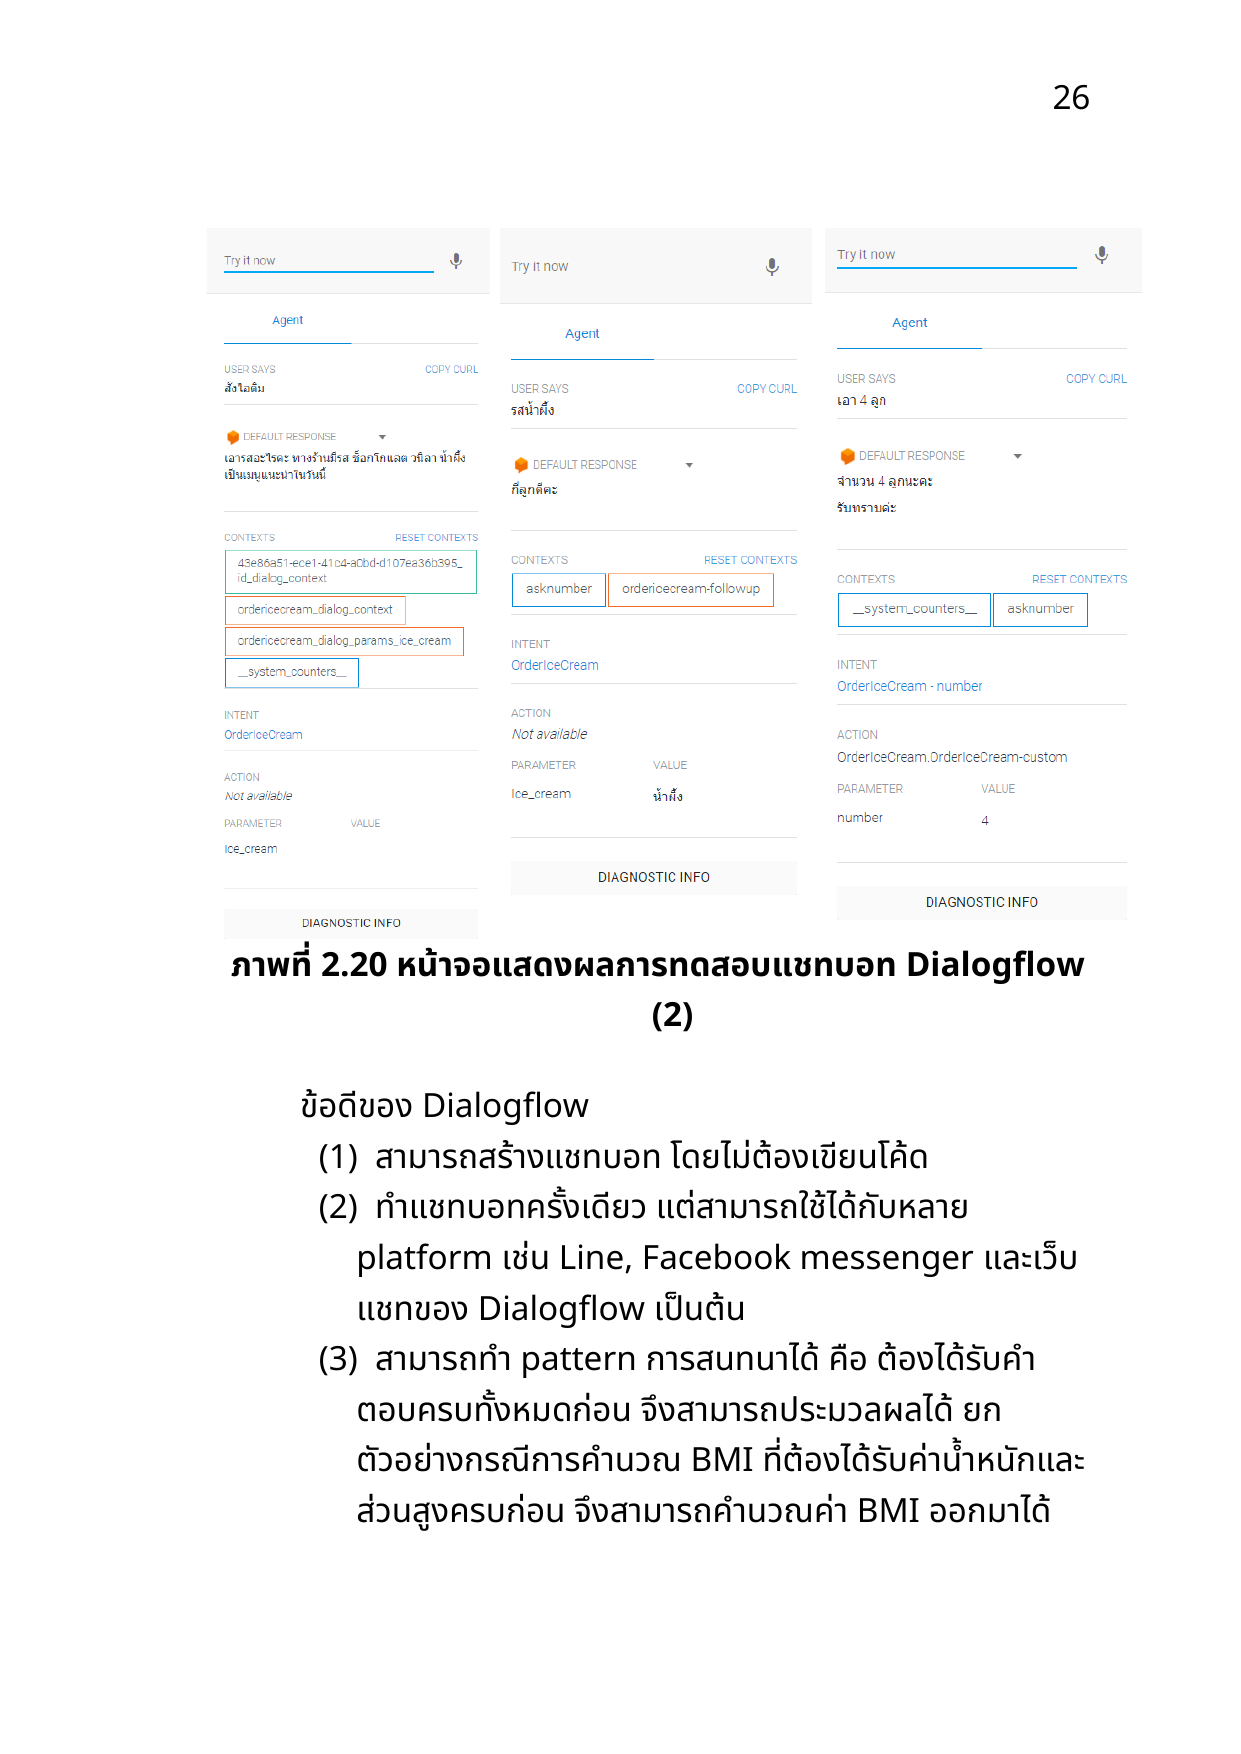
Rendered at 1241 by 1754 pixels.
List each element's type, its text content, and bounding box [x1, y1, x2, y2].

text ข้อดีของ Dialogflow [300, 1082, 1090, 1133]
picture [206, 228, 490, 941]
list สามารถสร้างแชทบอท โดยไม่ต้องเขียนโค้ด [319, 1133, 1090, 1183]
picture [825, 228, 1142, 937]
list สามารถทำ pattern การสนทนาได้ คือ ต้องได้รับคำตอบครบทั้งหมดก่อน จึงสามารถประมวลผลได้ ยกตัวอย่างกรณีการคำนวณ BMI ที่ต้องได้รับค่าน้ำหนักและส่วนสูงครบก่อน จึงสามารถคำนวณค่า BMI ออกมาได้ [319, 1335, 1090, 1537]
list ทำแชทบอทครั้งเดียว แต่สามารถใช้ได้กับหลาย platform เช่น Line, Facebook messenger และเว็บแชทของ Dialogflow เป็นต้น [319, 1183, 1090, 1335]
picture [500, 228, 812, 936]
